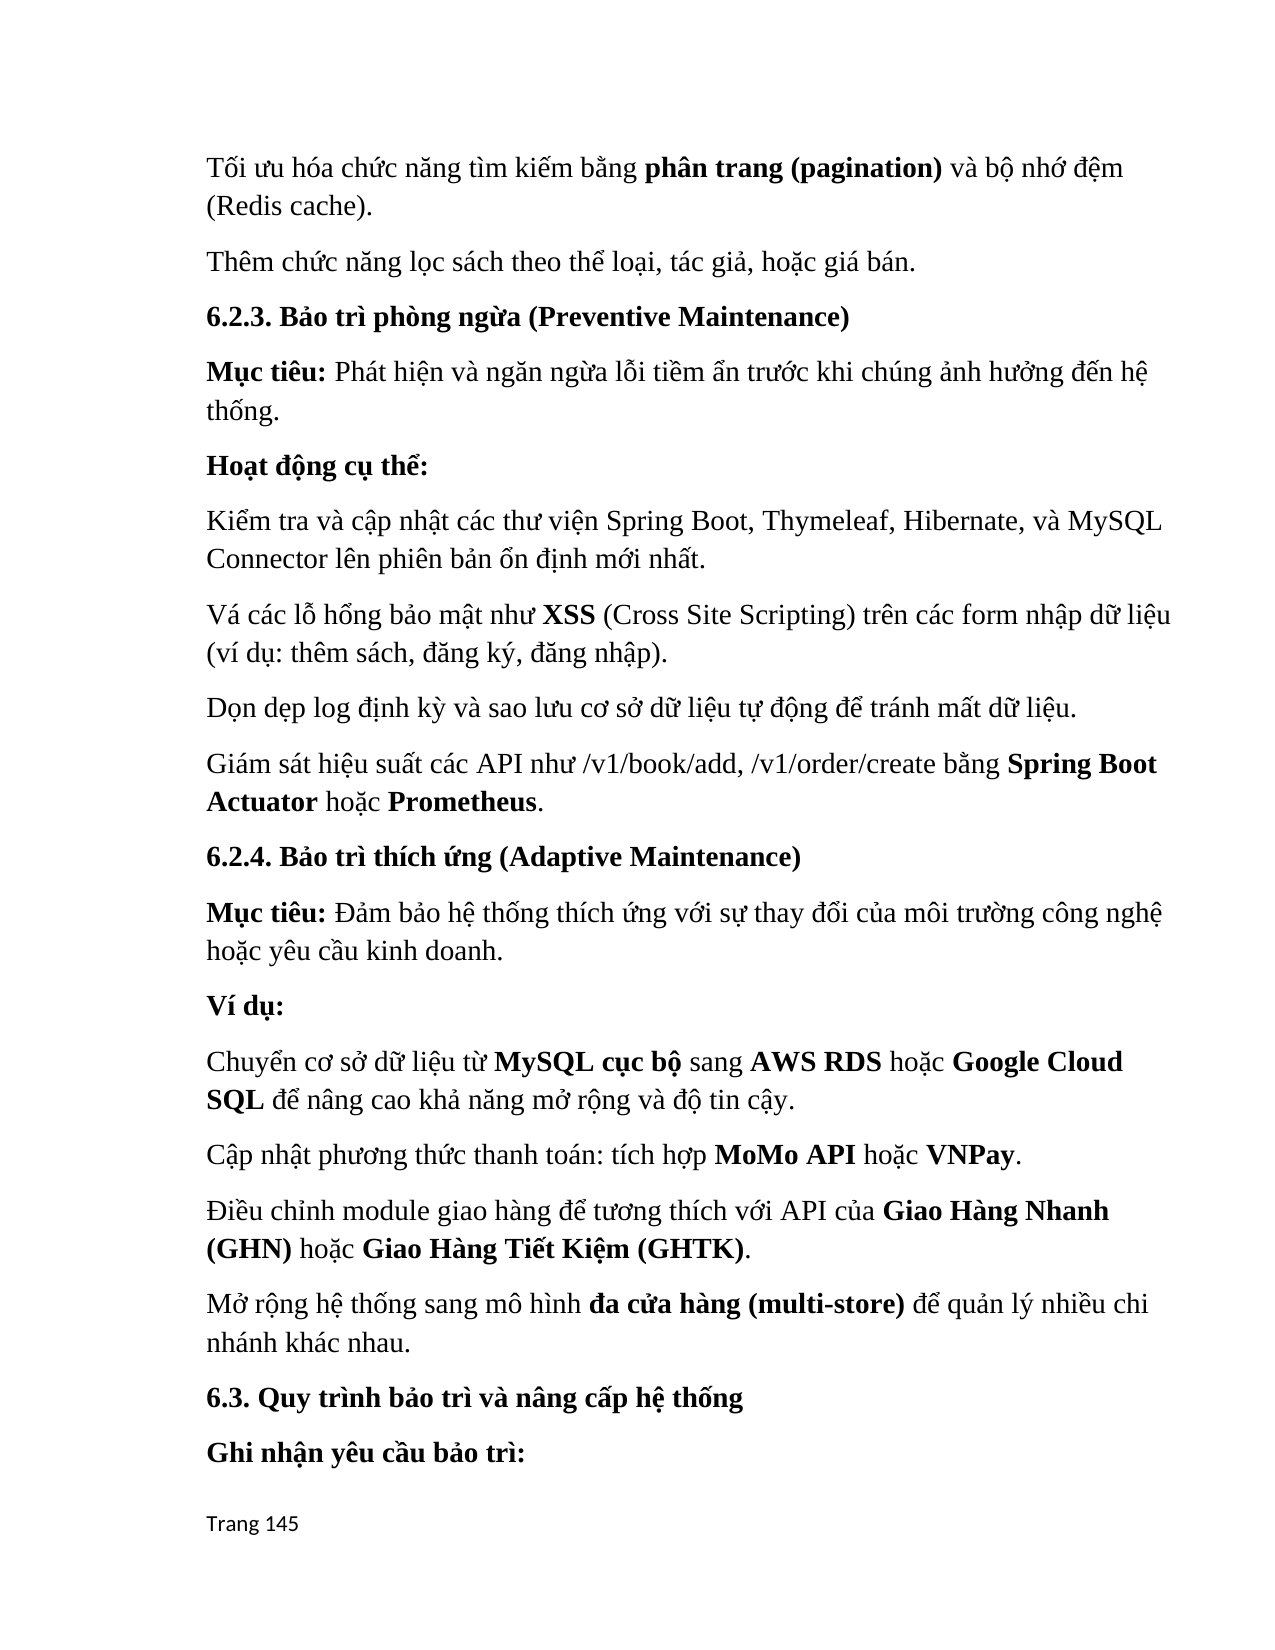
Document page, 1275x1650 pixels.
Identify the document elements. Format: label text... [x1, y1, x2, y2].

text Dọn dẹp log định kỳ và sao lưu cơ sở dữ liệu tự động để tránh mất dữ liệu. [206, 691, 1187, 724]
text Chuyển cơ sở dữ liệu từ MySQL cục bộ sang AWS RDS hoặc Google Cloud SQL để nâng cao khả năng mở rộng và độ tin cậy. [206, 1044, 1187, 1116]
text Điều chỉnh module giao hàng để tương thích với API của Giao Hàng Nhanh (GHN) hoặc Giao Hàng Tiết Kiệm (GHTK). [206, 1193, 1187, 1265]
text Giám sát hiệu suất các API như /v1/book/add, /v1/order/create bằng Spring Boot Actuator hoặc Prometheus. [206, 746, 1187, 818]
text Mục tiêu: Đảm bảo hệ thống thích ứng với sự thay đổi của môi trường công nghệ hoặc yêu cầu kinh doanh. [206, 895, 1187, 967]
text 6.2.3. Bảo trì phòng ngừa (Preventive Maintenance) [206, 299, 1187, 332]
text Cập nhật phương thức thanh toán: tích hợp MoMo API hoặc VNPay. [206, 1137, 1187, 1171]
text Ví dụ: [206, 988, 1187, 1022]
text Thêm chức năng lọc sách theo thể loại, tác giả, hoặc giá bán. [206, 244, 1187, 277]
text Vá các lỗ hổng bảo mật như XSS (Cross Site Scripting) trên các form nhập dữ liệu (ví dụ: thêm sách, đăng ký, đăng nhập). [206, 597, 1187, 669]
text Mục tiêu: Phát hiện và ngăn ngừa lỗi tiềm ẩn trước khi chúng ảnh hưởng đến hệ thống. [206, 354, 1187, 426]
text 6.3. Quy trình bảo trì và nâng cấp hệ thống [206, 1380, 1187, 1414]
text Hoạt động cụ thể: [206, 448, 1187, 481]
text Ghi nhận yêu cầu bảo trì: [206, 1435, 1187, 1469]
text Mở rộng hệ thống sang mô hình đa cửa hàng (multi-store) để quản lý nhiều chi nhánh khác nhau. [206, 1286, 1187, 1358]
text Tối ưu hóa chức năng tìm kiếm bằng phân trang (pagination) và bộ nhớ đệm (Redis cache). [206, 150, 1187, 222]
text Kiểm tra và cập nhật các thư viện Spring Boot, Thymeleaf, Hibernate, và MySQL Connector lên phiên bản ổn định mới nhất. [206, 503, 1187, 575]
text 6.2.4. Bảo trì thích ứng (Adaptive Maintenance) [206, 839, 1187, 873]
